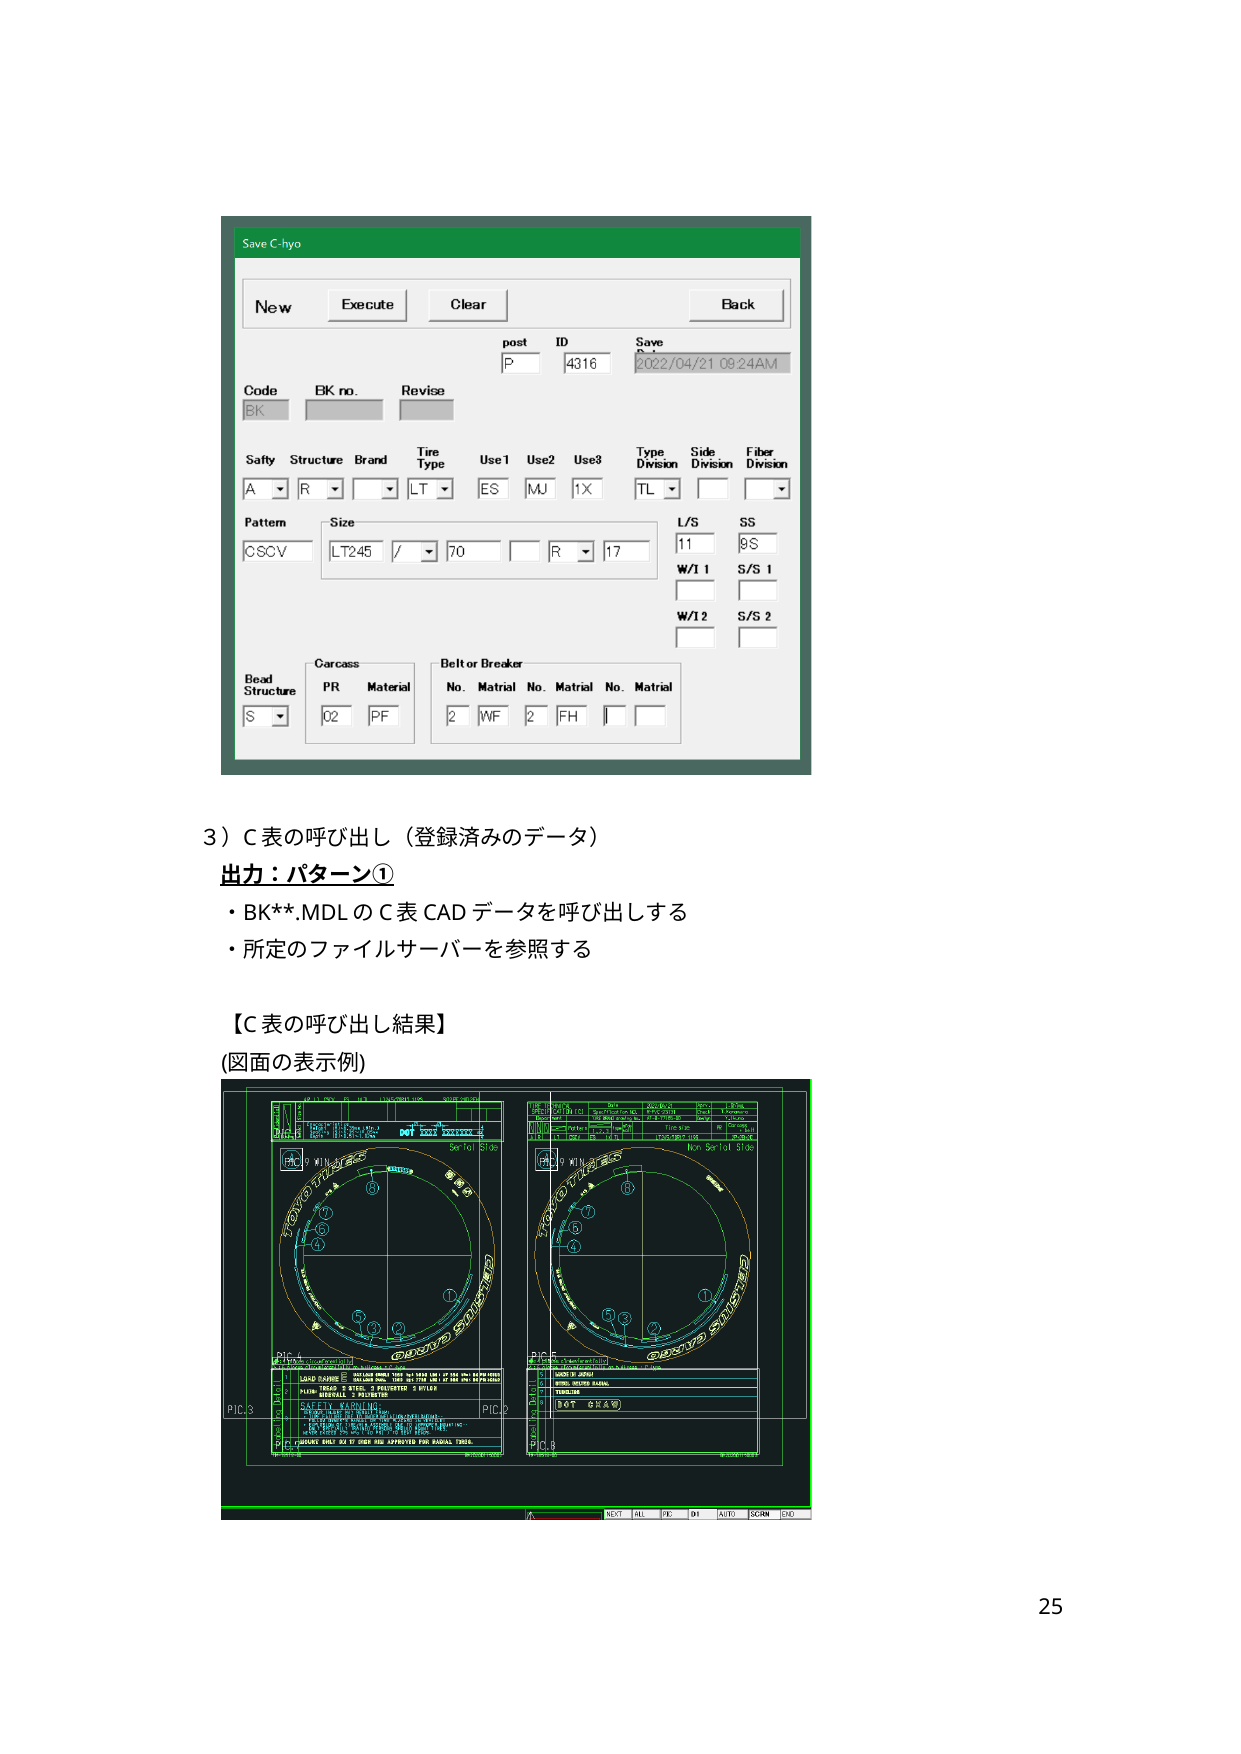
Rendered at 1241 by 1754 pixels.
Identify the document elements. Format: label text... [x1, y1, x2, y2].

picture [221, 216, 812, 775]
text ・BK**.MDLのC表CADデータを呼び出しする [177, 892, 1063, 929]
subtitle ３）C表の呼び出し（登録済みのデータ） [199, 817, 1063, 854]
text 【C表の呼び出し結果】 [177, 1004, 1063, 1042]
picture [221, 1079, 812, 1520]
text (図面の表示例) [177, 1042, 1063, 1079]
text ・所定のファイルサーバーを参照する [177, 929, 1063, 967]
text 出力：パターン① [177, 854, 1063, 892]
